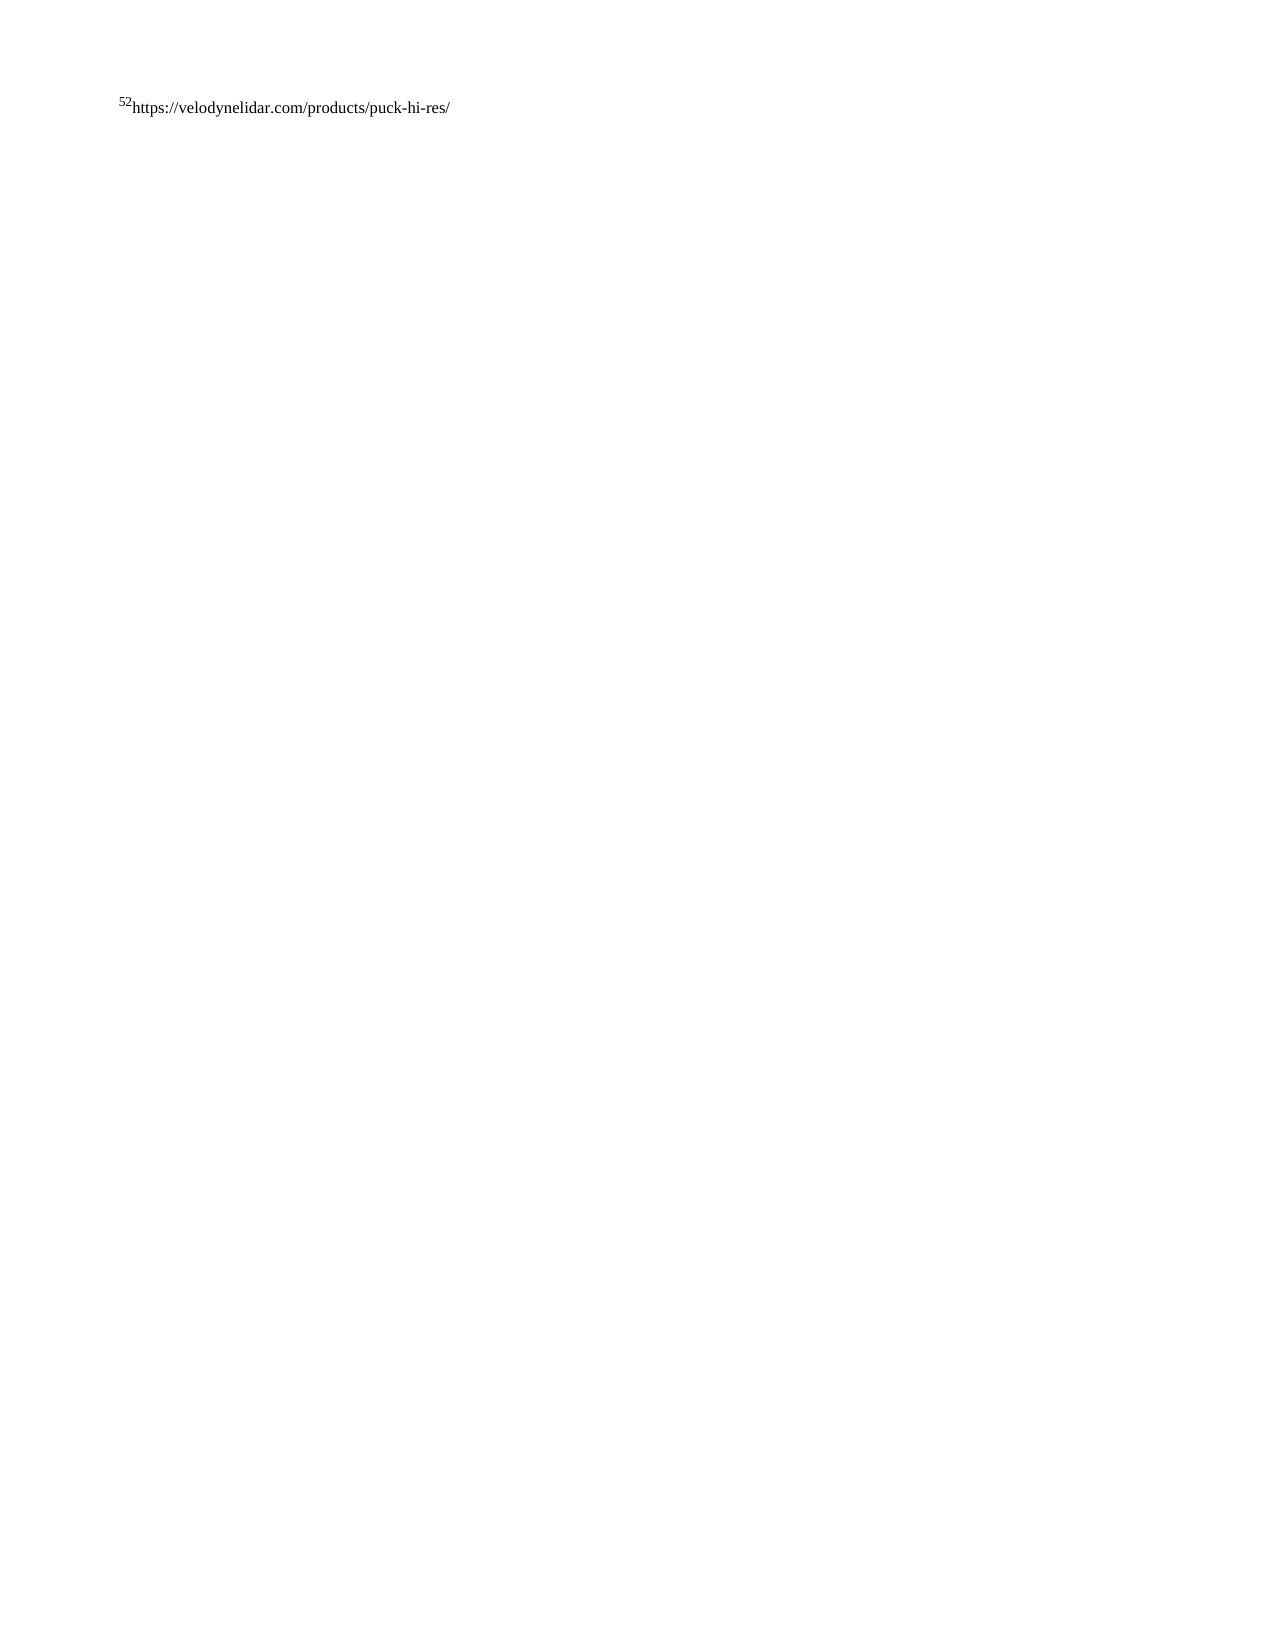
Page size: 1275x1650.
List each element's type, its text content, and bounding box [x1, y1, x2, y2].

text 52https://velodynelidar.com/products/puck-hi-res/ [118, 96, 629, 118]
